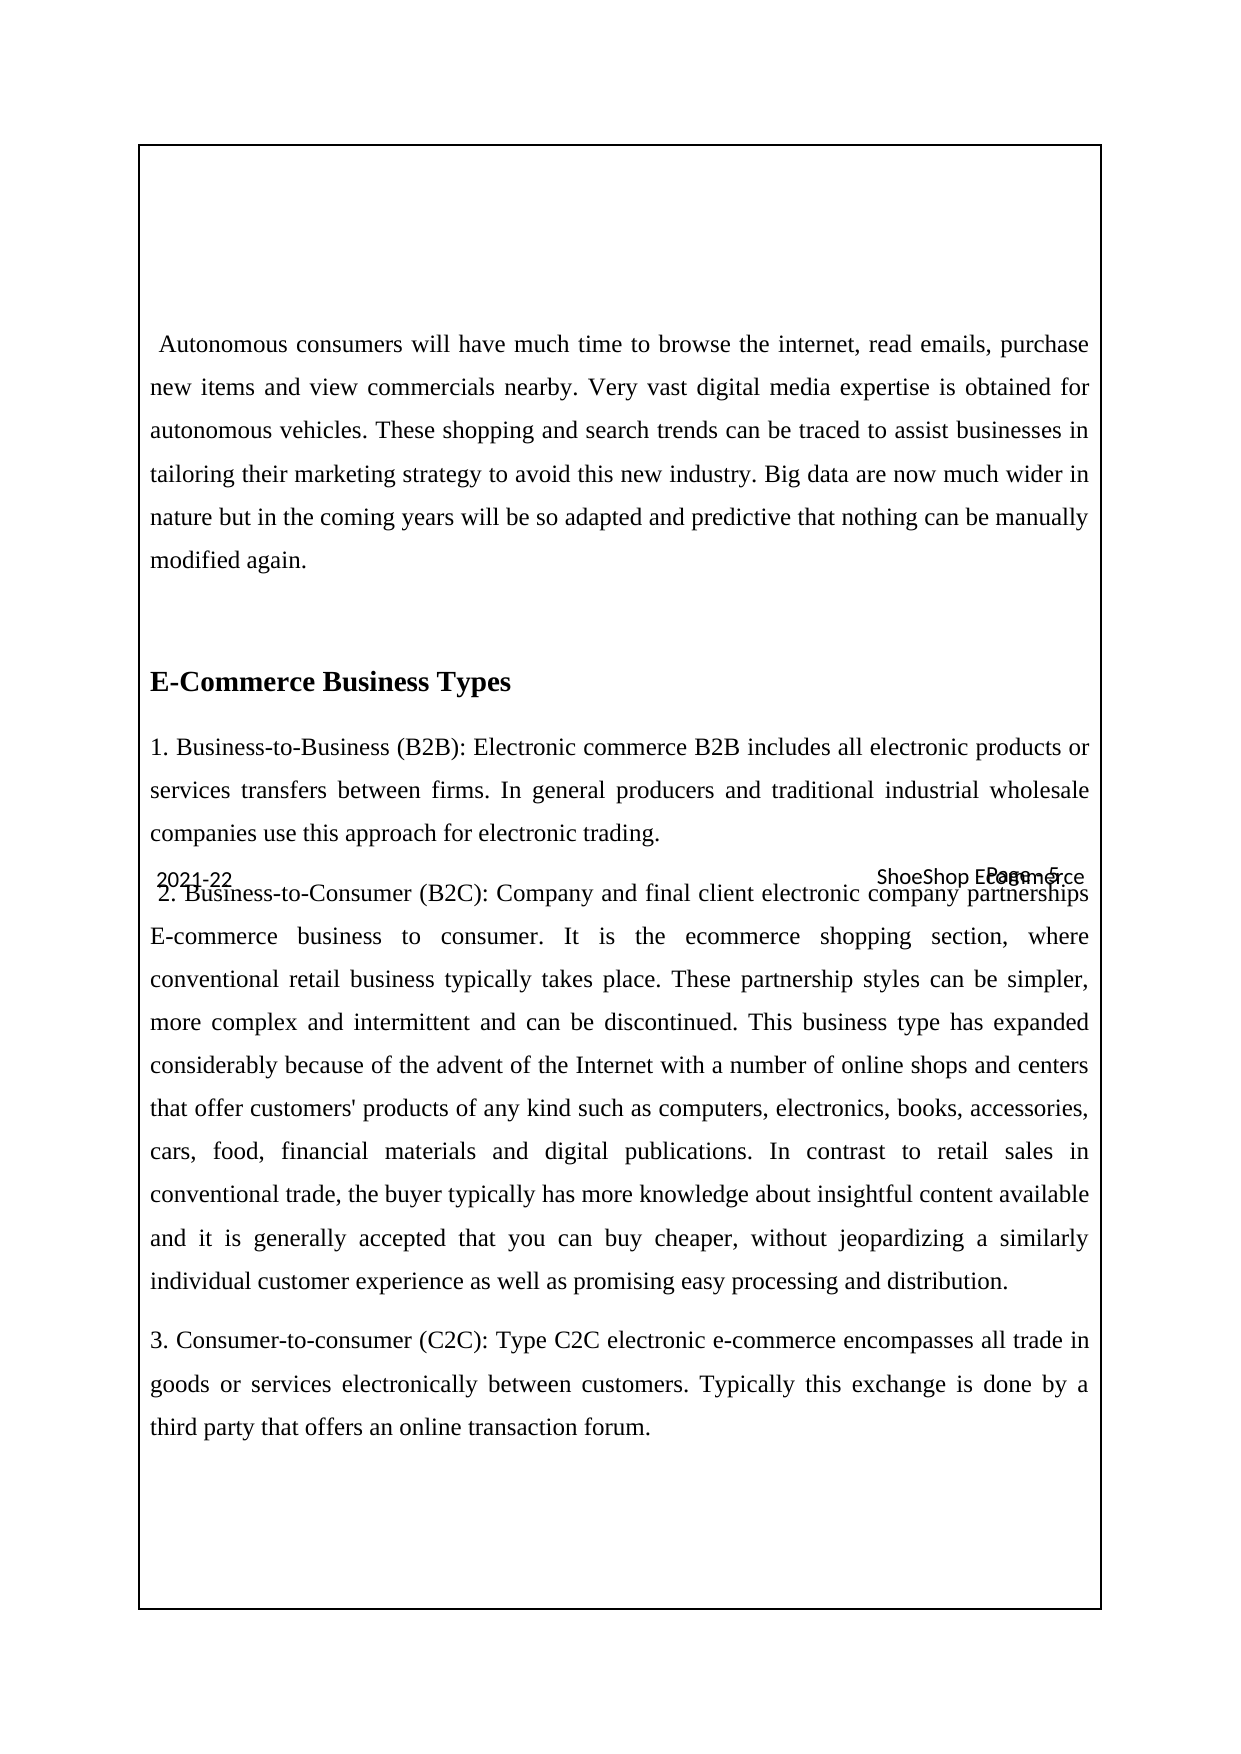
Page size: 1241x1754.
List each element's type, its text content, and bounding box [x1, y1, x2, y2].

text 1. Business-to-Business (B2B): Electronic commerce B2B includes all electronic products or services transfers between firms. In general producers and traditional industrial wholesale companies use this approach for electronic trading. [150, 732, 1090, 847]
text Autonomous consumers will have much time to browse the internet, read emails, purchase new items and view commercials nearby. Very vast digital media expertise is obtained for autonomous vehicles. These shopping and search trends can be traced to assist businesses in tailoring their marketing strategy to avoid this new industry. Big data are now much wider in nature but in the coming years will be so adapted and predictive that nothing can be manually modified again. [150, 329, 1090, 574]
text E-Commerce Business Types [150, 664, 1090, 698]
text 3. Consumer-to-consumer (C2C): Type C2C electronic e-commerce encompasses all trade in goods or services electronically between customers. Typically this exchange is done by a third party that offers an online transaction forum. [150, 1326, 1090, 1441]
text 2. Business-to-Consumer (B2C): Company and final client electronic company partnerships E-commerce business to consumer. It is the ecommerce shopping section, where conventional retail business typically takes place. These partnership styles can be simpler, more complex and intermittent and can be discontinued. This business type has expanded considerably because of the advent of the Internet with a number of online shops and centers that offer customers' products of any kind such as computers, electronics, books, accessories, cars, food, financial materials and digital publications. In contrast to retail sales in conventional trade, the buyer typically has more knowledge about insightful content available and it is generally accepted that you can buy cheaper, without jeopardizing a similarly individual customer experience as well as promising easy processing and distribution. [150, 878, 1090, 1294]
